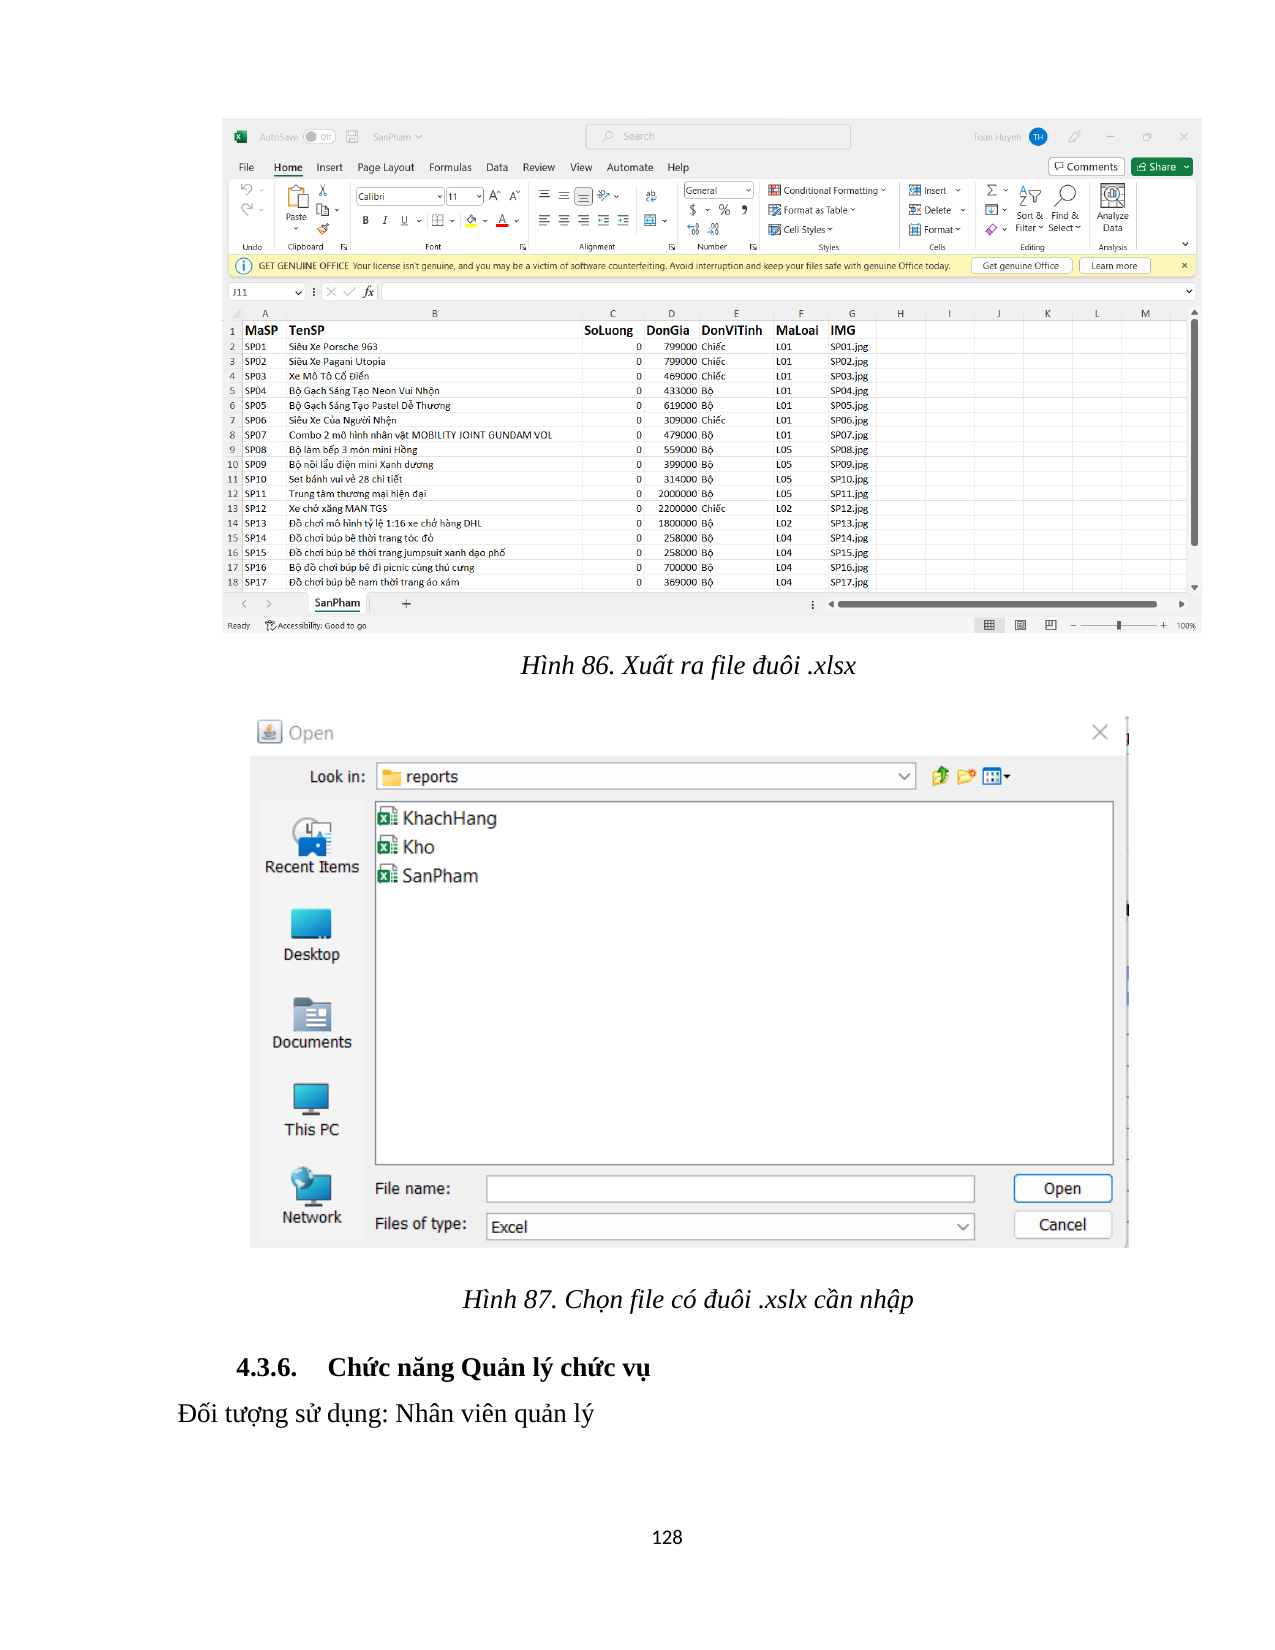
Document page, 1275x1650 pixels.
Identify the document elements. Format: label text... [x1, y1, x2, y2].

text Đối tượng sử dụng: Nhân viên quản lý [177, 1397, 1157, 1428]
text Hình 86. Xuất ra file đuôi .xlsx [222, 649, 1157, 680]
picture [222, 118, 1202, 633]
list Chức năng Quản lý chức vụ [177, 1351, 1157, 1382]
picture [250, 716, 1129, 1248]
text Hình 87. Chọn file có đuôi .xslx cần nhập [222, 1283, 1157, 1314]
